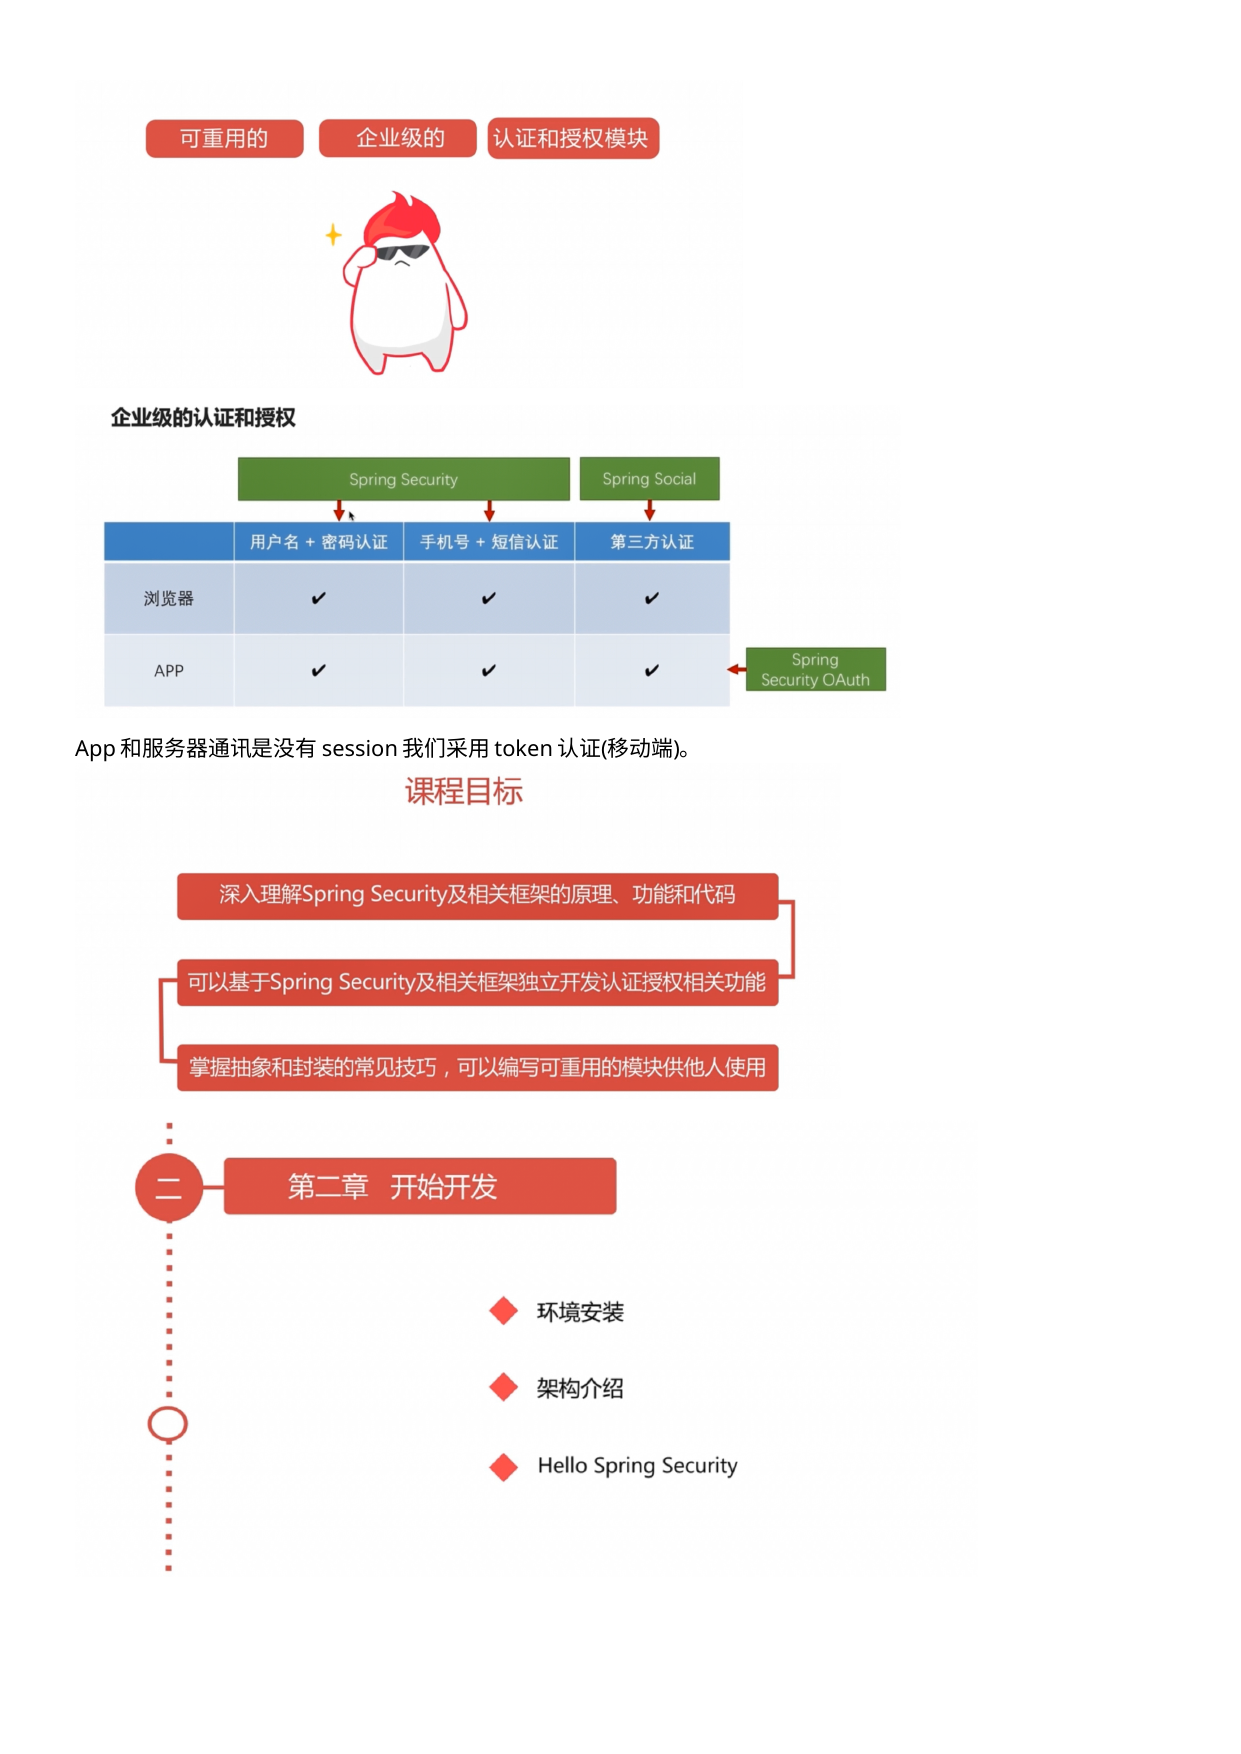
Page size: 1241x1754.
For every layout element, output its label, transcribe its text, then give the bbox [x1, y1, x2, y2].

picture [75, 1120, 978, 1577]
text App和服务器通讯是没有session我们采用token认证(移动端)。 [75, 731, 1165, 763]
picture [75, 80, 743, 388]
picture [75, 405, 901, 718]
picture [75, 763, 841, 1099]
